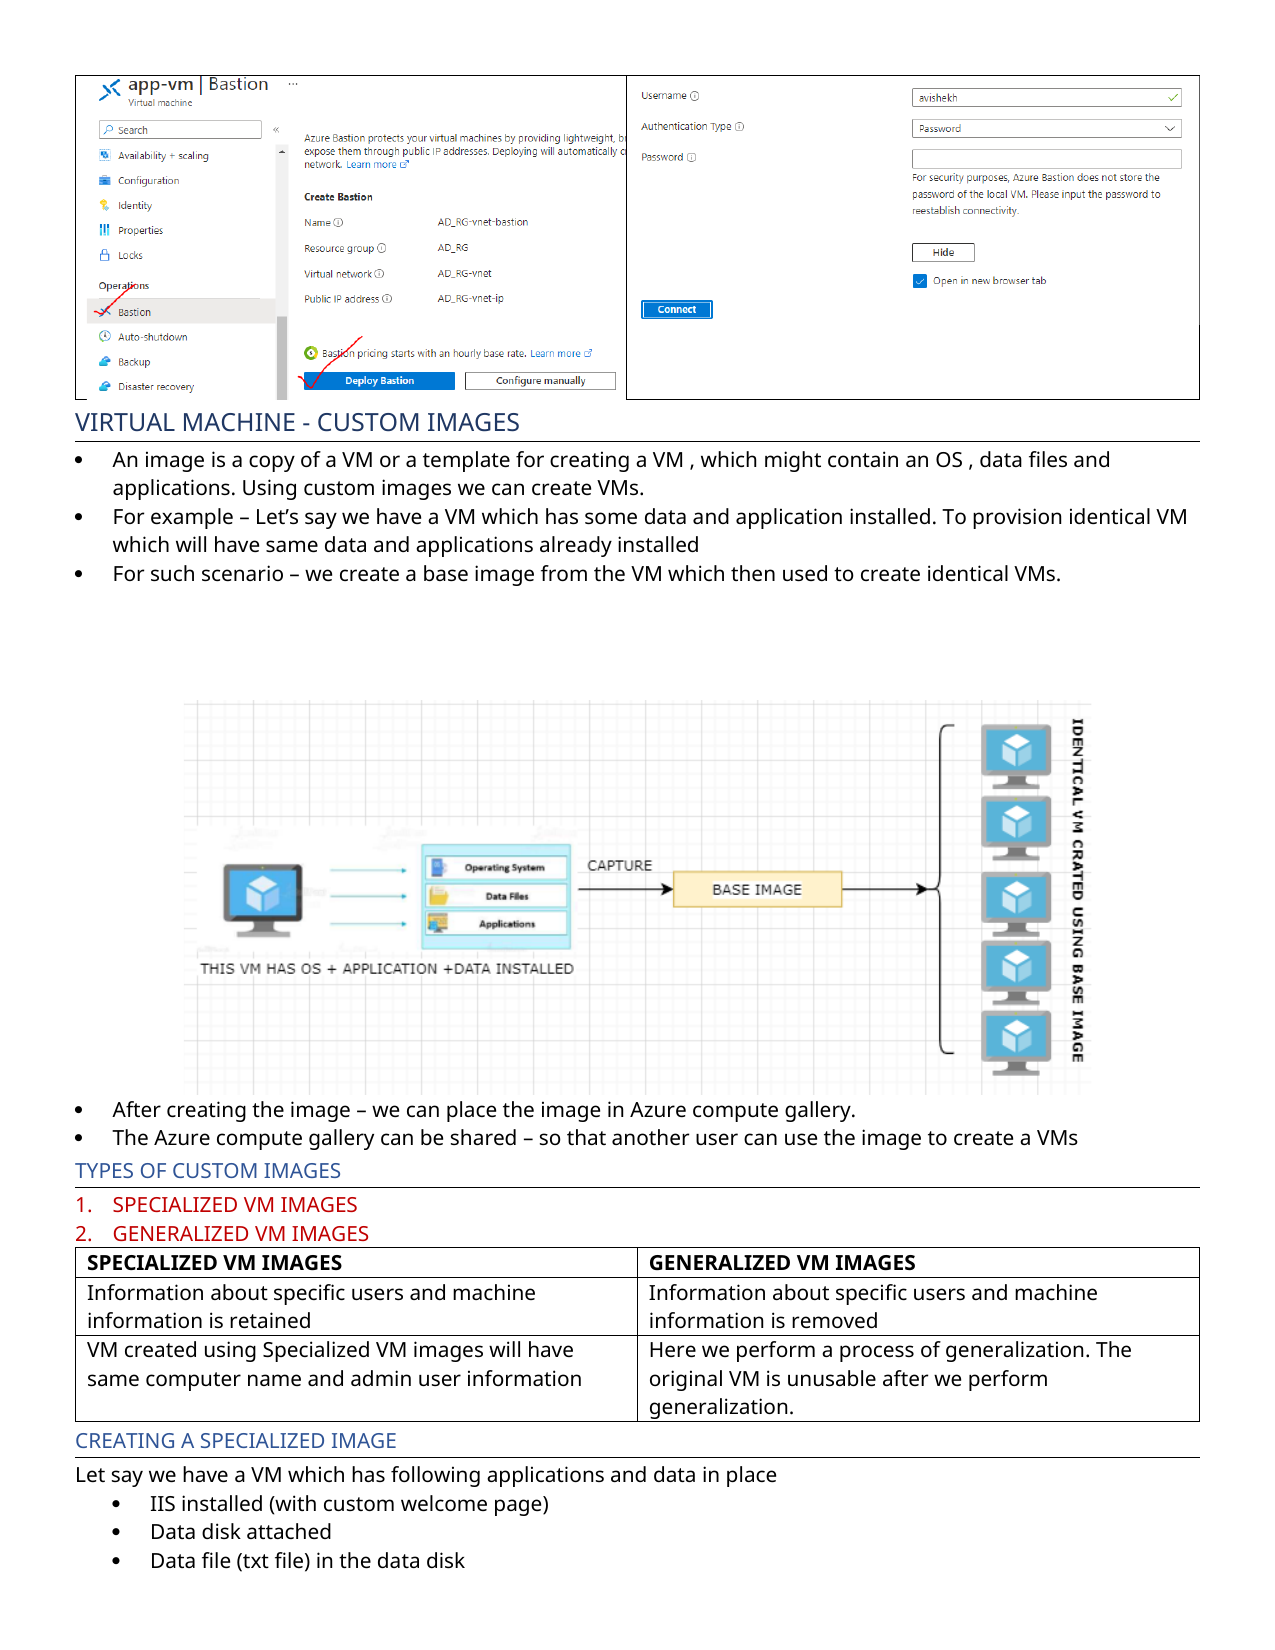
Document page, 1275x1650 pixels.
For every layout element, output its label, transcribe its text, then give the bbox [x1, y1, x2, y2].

table_header GENERALIZED VM IMAGES [638, 1248, 1199, 1277]
subtitle TYPES OF CUSTOM IMAGES [75, 1156, 1200, 1187]
table_header [627, 76, 1199, 399]
list For example – Let’s say we have a VM which has some data and application installed. To provision identical VM which will have same data and applications already installed [75, 502, 1200, 559]
table_cell Information about specific users and machine information is retained [76, 1278, 637, 1334]
list An image is a copy of a VM or a template for creating a VM , which might contain an OS , data files and applications. Using custom images we can create VMs. [75, 445, 1200, 502]
list After creating the image – we can place the image in Azure compute gallery. [75, 1095, 1200, 1123]
table_cell Information about specific users and machine information is removed [638, 1278, 1199, 1334]
table_header [76, 76, 86, 399]
list GENERALIZED VM IMAGES [75, 1219, 1200, 1247]
subtitle VIRTUAL MACHINE - CUSTOM IMAGES [75, 404, 1200, 441]
picture [637, 76, 1200, 325]
picture [183, 700, 1092, 1095]
list Data disk attached [112, 1517, 1200, 1546]
table_cell Here we perform a process of generalization. The original VM is unusable after we perform generalization. [638, 1336, 1199, 1421]
table_header SPECIALIZED VM IMAGES [76, 1248, 637, 1277]
list The Azure compute gallery can be shared – so that another user can use the image to create a VMs [75, 1123, 1200, 1152]
picture [86, 76, 626, 400]
list IIS installed (with custom welcome page) [112, 1489, 1200, 1517]
text Let say we have a VM which has following applications and data in place [75, 1460, 1200, 1489]
table_cell VM created using Specialized VM images will have same computer name and admin user information [76, 1336, 637, 1421]
list SPECIALIZED VM IMAGES [75, 1190, 1200, 1219]
list Data file (txt file) in the data disk [112, 1546, 1200, 1574]
subtitle CREATING A SPECIALIZED IMAGE [75, 1426, 1200, 1457]
list For such scenario – we create a base image from the VM which then used to create identical VMs. [75, 559, 1200, 587]
